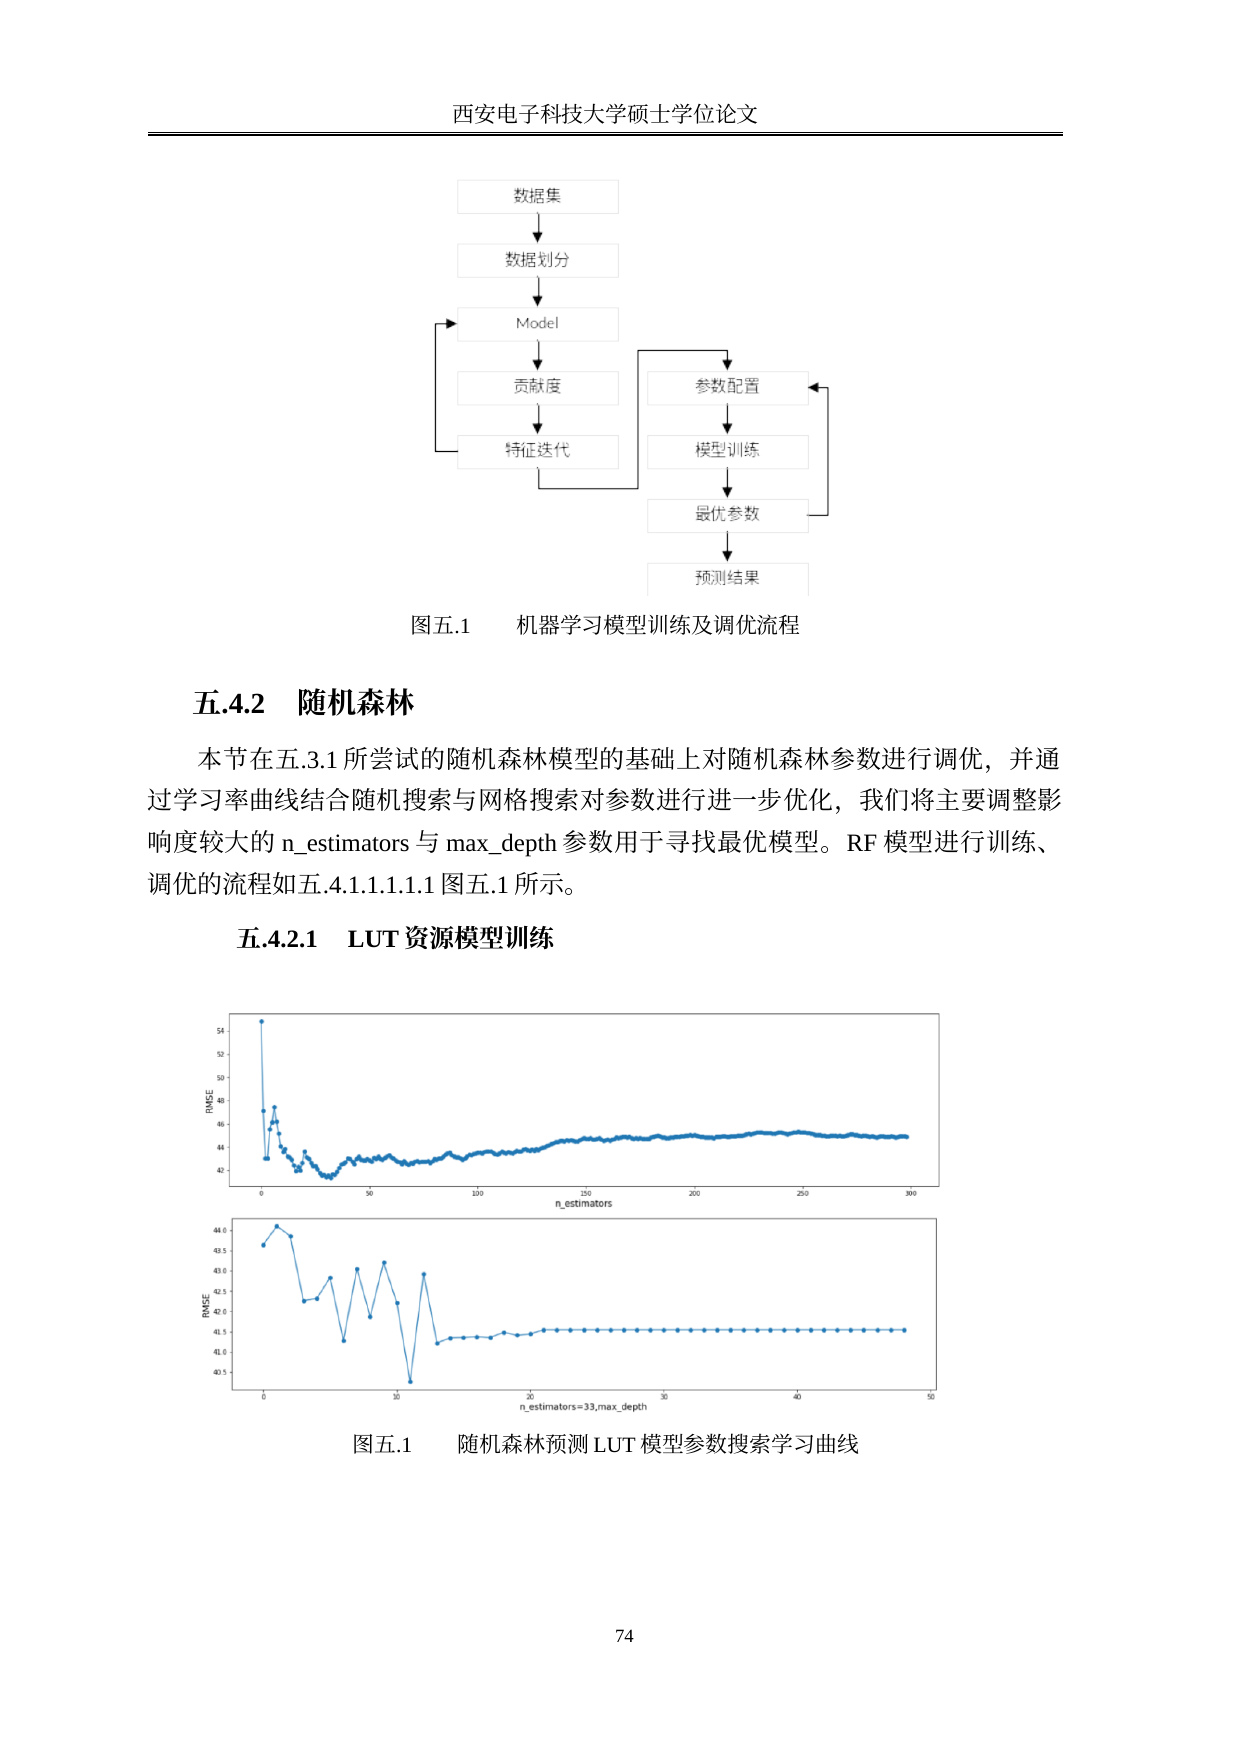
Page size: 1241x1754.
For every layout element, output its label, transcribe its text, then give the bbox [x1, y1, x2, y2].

text 本节在5.3.1所尝试的随机森林模型的基础上对随机森林参数进行调优，并通过学习率曲线结合随机搜索与网格搜索对参数进行进一步优化，我们将主要调整影响度较大的n_estimators与max_depth参数用于寻找最优模型。RF模型进行训练、调优的流程如图5.6所示。 [148, 735, 1063, 901]
text 随机森林预测LUT模型参数搜索学习曲线 [148, 1427, 1063, 1458]
subtitle LUT资源模型训练 [236, 914, 1063, 956]
text 机器学习模型训练及调优流程 [148, 608, 1063, 640]
subtitle 随机森林 [192, 681, 1063, 722]
